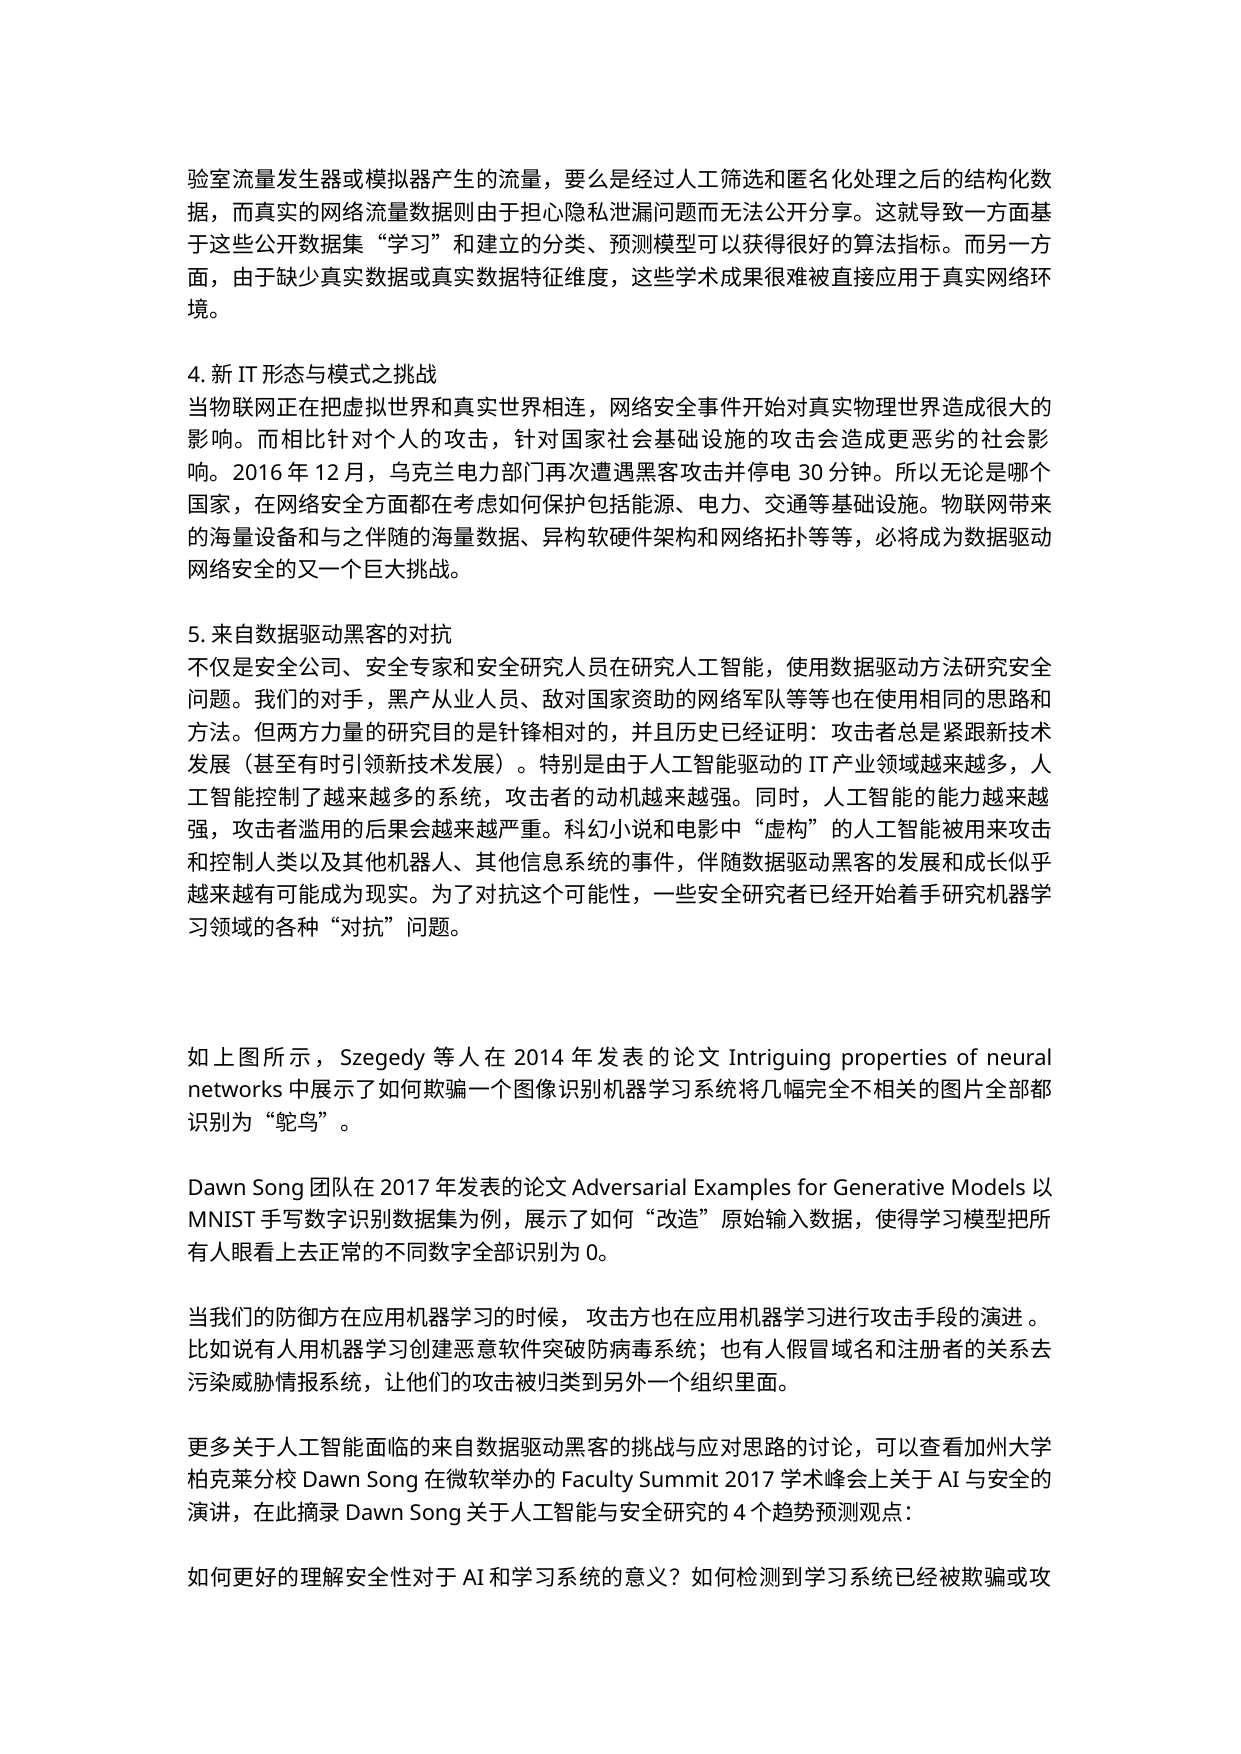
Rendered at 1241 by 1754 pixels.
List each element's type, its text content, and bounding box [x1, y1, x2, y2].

list 如上图所示，Szegedy等人在2014年发表的论文Intriguing properties of neural networks中展示了如何欺骗一个图像识别机器学习系统将几幅完全不相关的图片全部都识别为“鸵鸟”。 [187, 1039, 1053, 1137]
list 当我们的防御方在应用机器学习的时候， 攻击方也在应用机器学习进行攻击手段的演进 。比如说有人用机器学习创建恶意软件突破防病毒系统；也有人假冒域名和注册者的关系去污染威胁情报系统，让他们的攻击被归类到另外一个组织里面。 [187, 1299, 1053, 1397]
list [187, 162, 1053, 324]
list Dawn Song团队在2017年发表的论文Adversarial Examples for Generative Models以MNIST手写数字识别数据集为例，展示了如何“改造”原始输入数据，使得学习模型把所有人眼看上去正常的不同数字全部识别为0。 [187, 1169, 1053, 1267]
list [187, 1559, 1053, 1592]
list 4. 新IT形态与模式之挑战 [187, 357, 1053, 389]
list 5. 来自数据驱动黑客的对抗 [187, 617, 1053, 649]
list 当物联网正在把虚拟世界和真实世界相连，网络安全事件开始对真实物理世界造成很大的影响。而相比针对个人的攻击，针对国家社会基础设施的攻击会造成更恶劣的社会影响。2016年12月，乌克兰电力部门再次遭遇黑客攻击并停电30分钟。所以无论是哪个国家，在网络安全方面都在考虑如何保护包括能源、电力、交通等基础设施。物联网带来的海量设备和与之伴随的海量数据、异构软硬件架构和网络拓扑等等，必将成为数据驱动网络安全的又一个巨大挑战。 [187, 389, 1053, 584]
list 不仅是安全公司、安全专家和安全研究人员在研究人工智能，使用数据驱动方法研究安全问题。我们的对手，黑产从业人员、敌对国家资助的网络军队等等也在使用相同的思路和方法。但两方力量的研究目的是针锋相对的，并且历史已经证明：攻击者总是紧跟新技术发展（甚至有时引领新技术发展）。特别是由于人工智能驱动的IT产业领域越来越多，人工智能控制了越来越多的系统，攻击者的动机越来越强。同时，人工智能的能力越来越强，攻击者滥用的后果会越来越严重。科幻小说和电影中“虚构”的人工智能被用来攻击和控制人类以及其他机器人、其他信息系统的事件，伴随数据驱动黑客的发展和成长似乎越来越有可能成为现实。为了对抗这个可能性，一些安全研究者已经开始着手研究机器学习领域的各种“对抗”问题。 [187, 649, 1053, 942]
list 更多关于人工智能面临的来自数据驱动黑客的挑战与应对思路的讨论，可以查看加州大学柏克莱分校 Dawn Song 在微软举办的 Faculty Summit 2017 学术峰会上关于AI 与安全的演讲，在此摘录Dawn Song关于人工智能与安全研究的4个趋势预测观点： [187, 1429, 1053, 1527]
